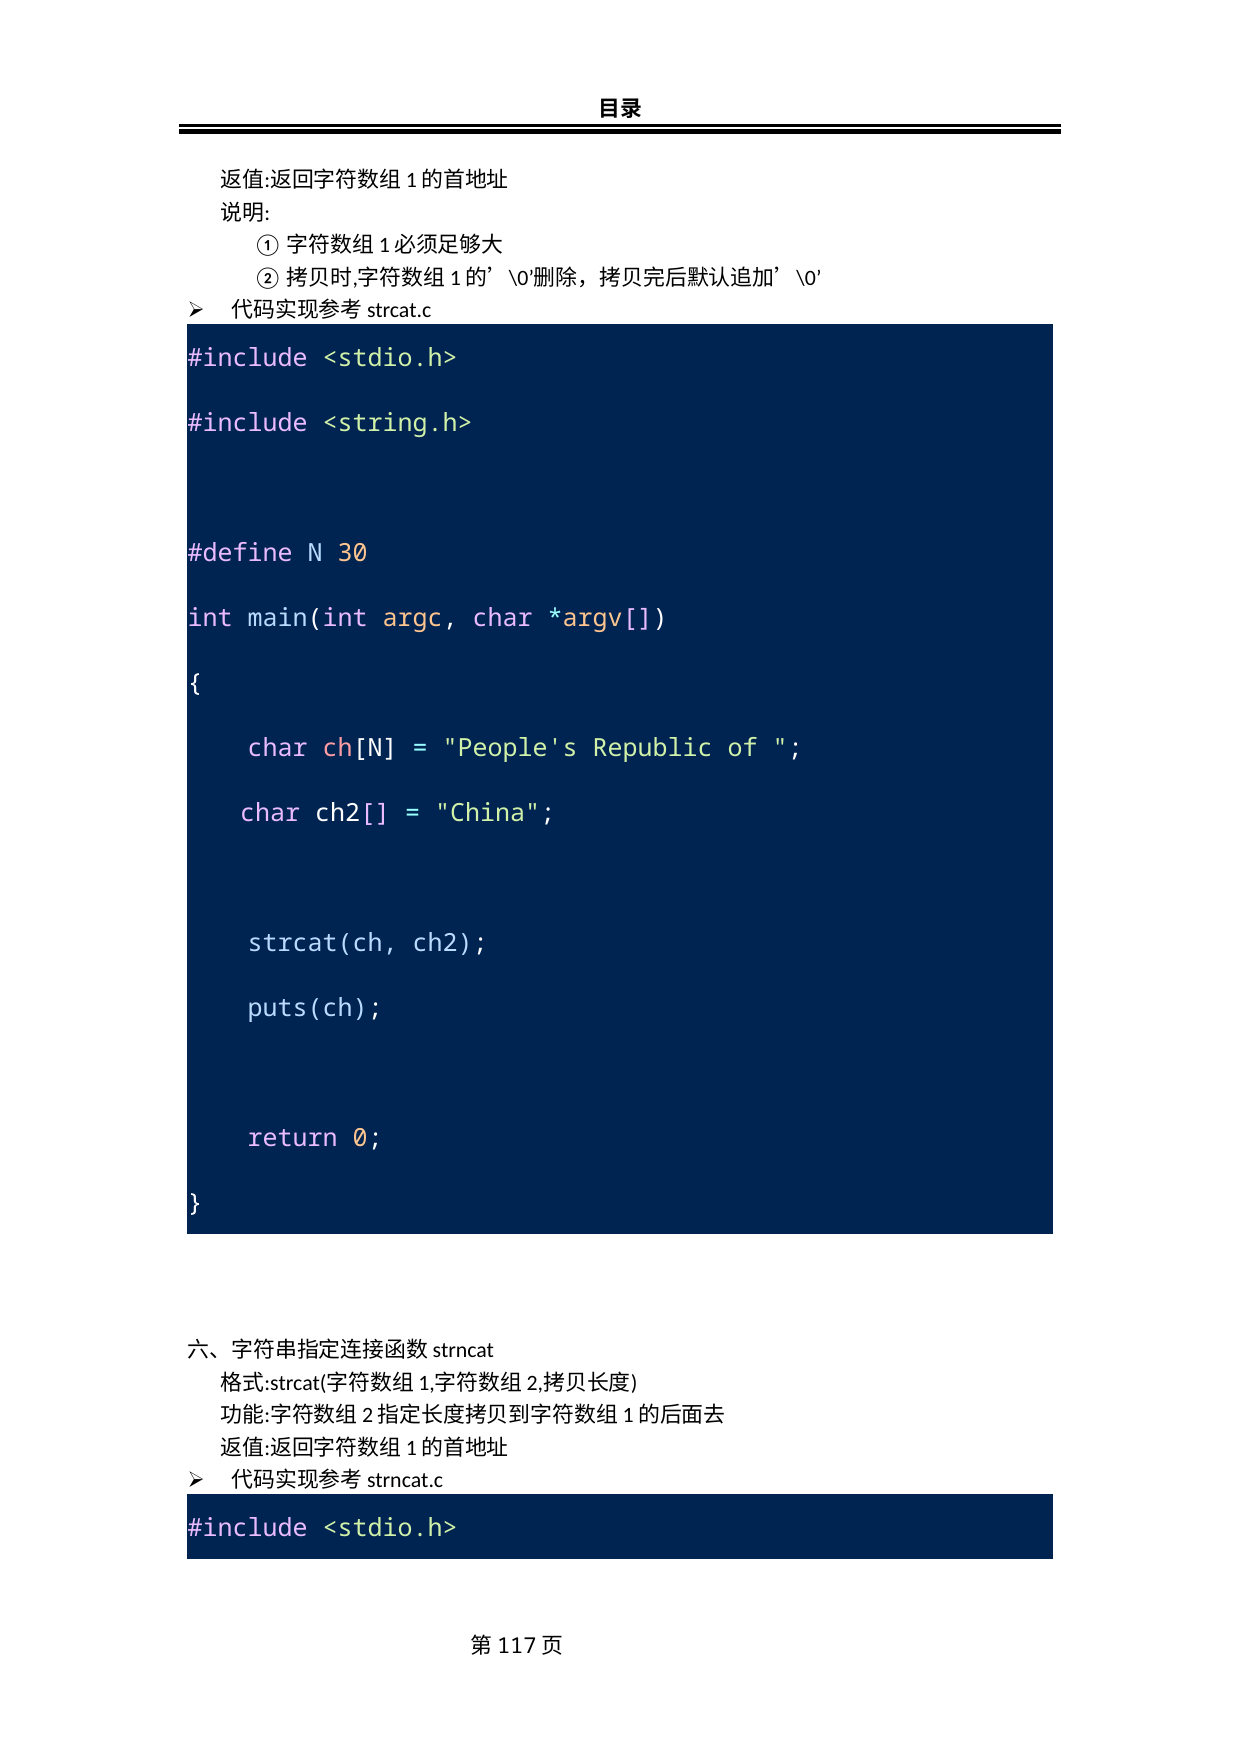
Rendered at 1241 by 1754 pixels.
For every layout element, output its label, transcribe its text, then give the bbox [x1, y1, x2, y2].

list 代码实现参考strncat.c [187, 1462, 1053, 1494]
list 代码实现参考strcat.c [187, 292, 1053, 324]
list 返值:返回字符数组1的首地址 [187, 1429, 1053, 1462]
text return 0; [187, 1104, 1053, 1169]
text int main(int argc, char *argv[]) [187, 584, 1053, 649]
list ②拷贝时,字符数组1的’\0’删除，拷贝完后默认追加’\0’ [220, 259, 1053, 292]
list 说明: [187, 194, 1053, 227]
text #include <string.h> [187, 389, 1053, 454]
list 返值:返回字符数组1的首地址 [187, 162, 1053, 194]
text strcat(ch, ch2); [187, 909, 1053, 974]
list 字符串指定连接函数strncat [187, 1332, 1053, 1364]
text char ch[N] = "People's Republic of "; [187, 714, 1053, 779]
text #include <stdio.h> [187, 1494, 1053, 1559]
text char ch2[] = "China"; [187, 779, 1053, 844]
list 格式:strcat(字符数组1,字符数组2,拷贝长度) [187, 1364, 1053, 1397]
list 功能:字符数组2指定长度拷贝到字符数组1的后面去 [187, 1397, 1053, 1429]
text } [187, 1169, 1053, 1234]
text { [187, 649, 1053, 714]
text puts(ch); [187, 974, 1053, 1039]
text #define N 30 [187, 519, 1053, 584]
list ①字符数组1必须足够大 [220, 227, 1053, 259]
text #include <stdio.h> [187, 324, 1053, 389]
